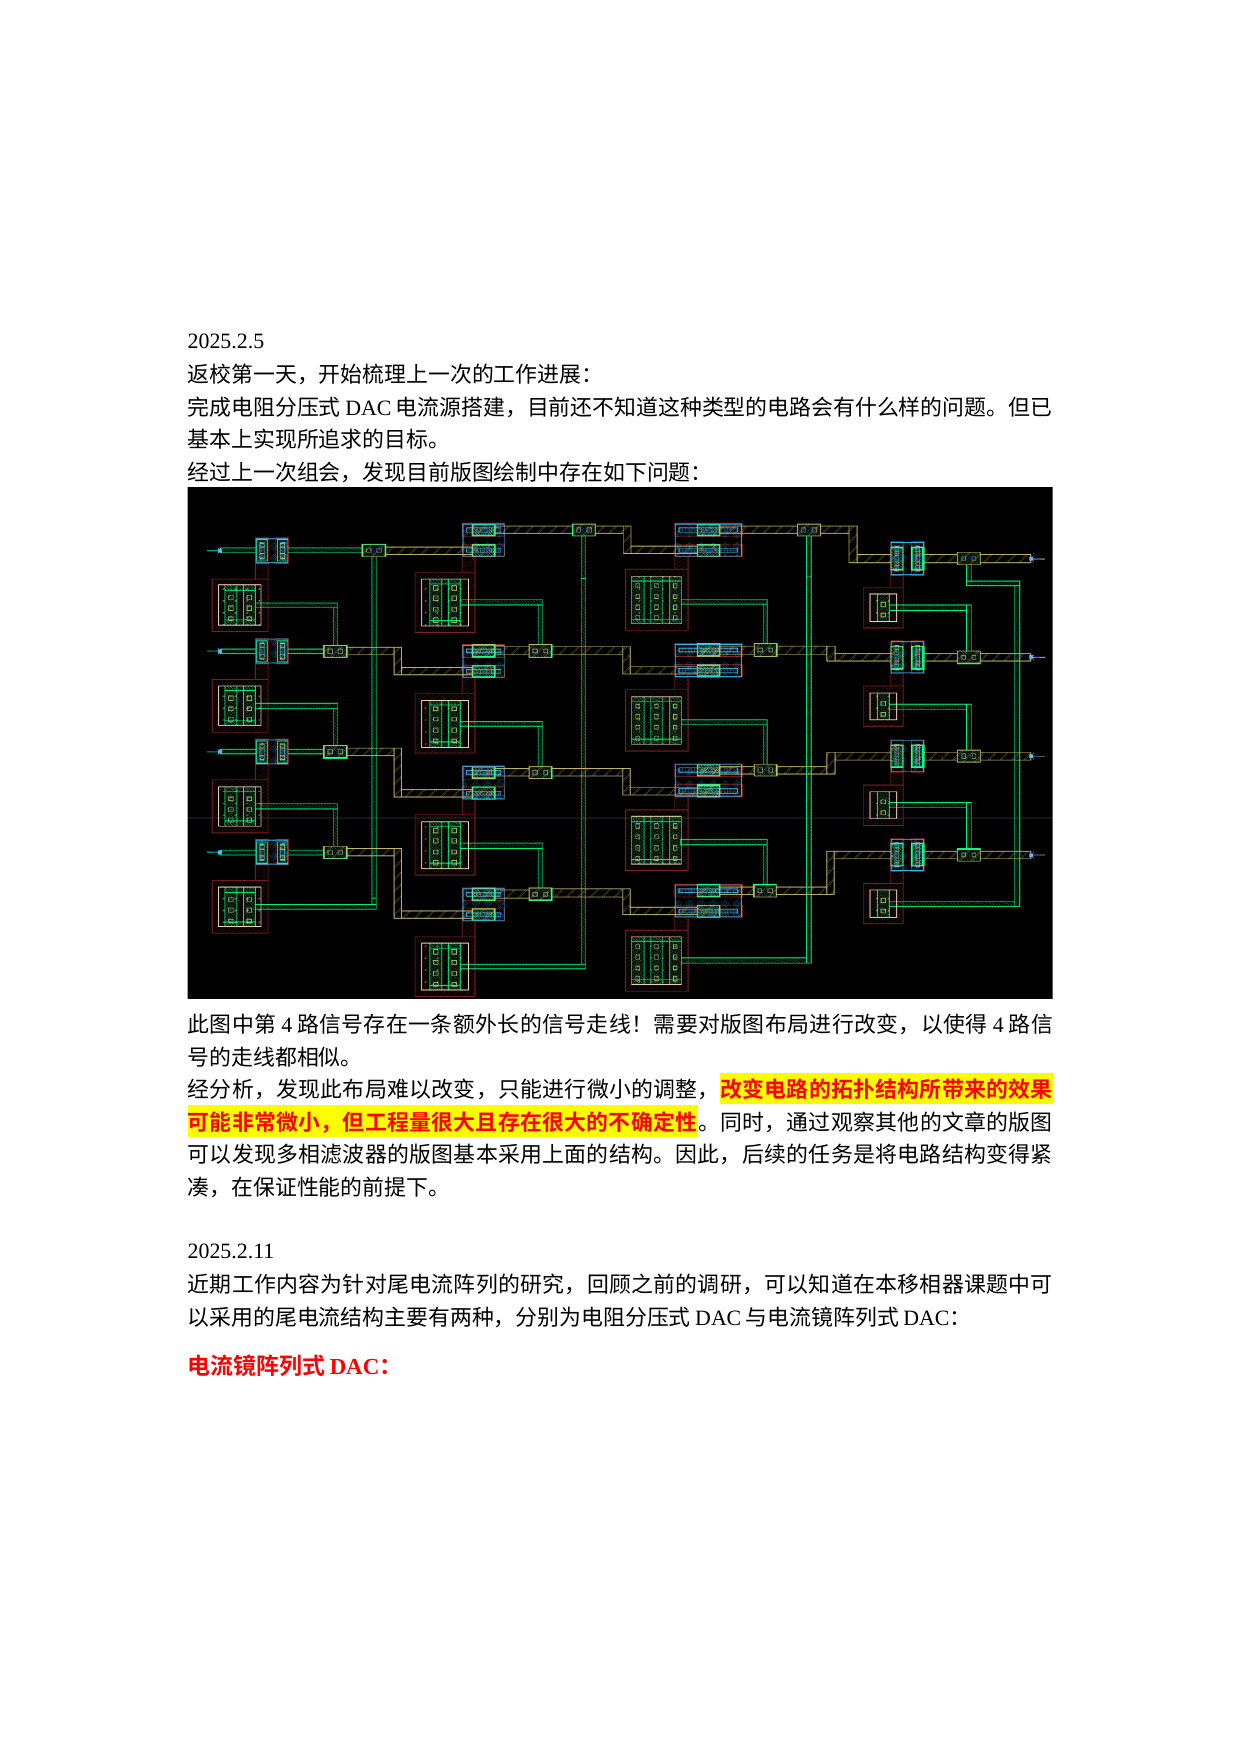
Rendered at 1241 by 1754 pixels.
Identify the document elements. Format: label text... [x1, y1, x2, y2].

text 经分析，发现此布局难以改变，只能进行微小的调整，改变电路的拓扑结构所带来的效果可能非常微小，但工程量很大且存在很大的不确定性。同时，通过观察其他的文章的版图，可以发现多相滤波器的版图基本采用上面的结构。因此，后续的任务是将电路结构变得紧凑，在保证性能的前提下。 [187, 1072, 1053, 1202]
picture [187, 487, 1053, 999]
text 此图中第4路信号存在一条额外长的信号走线！需要对版图布局进行改变，以使得4路信号的走线都相似。 [187, 1007, 1053, 1072]
text 2025.2.5 [187, 324, 1053, 357]
text 完成电阻分压式DAC电流源搭建，目前还不知道这种类型的电路会有什么样的问题。但已基本上实现所追求的目标。 [187, 389, 1053, 454]
text 近期工作内容为针对尾电流阵列的研究，回顾之前的调研，可以知道在本移相器课题中可以采用的尾电流结构主要有两种，分别为电阻分压式DAC与电流镜阵列式DAC： [187, 1267, 1053, 1332]
text 经过上一次组会，发现目前版图绘制中存在如下问题： [187, 454, 1053, 487]
text 返校第一天，开始梳理上一次的工作进展： [187, 357, 1053, 389]
text 电流镜阵列式DAC： [187, 1332, 1053, 1397]
text 2025.2.11 [187, 1234, 1053, 1267]
